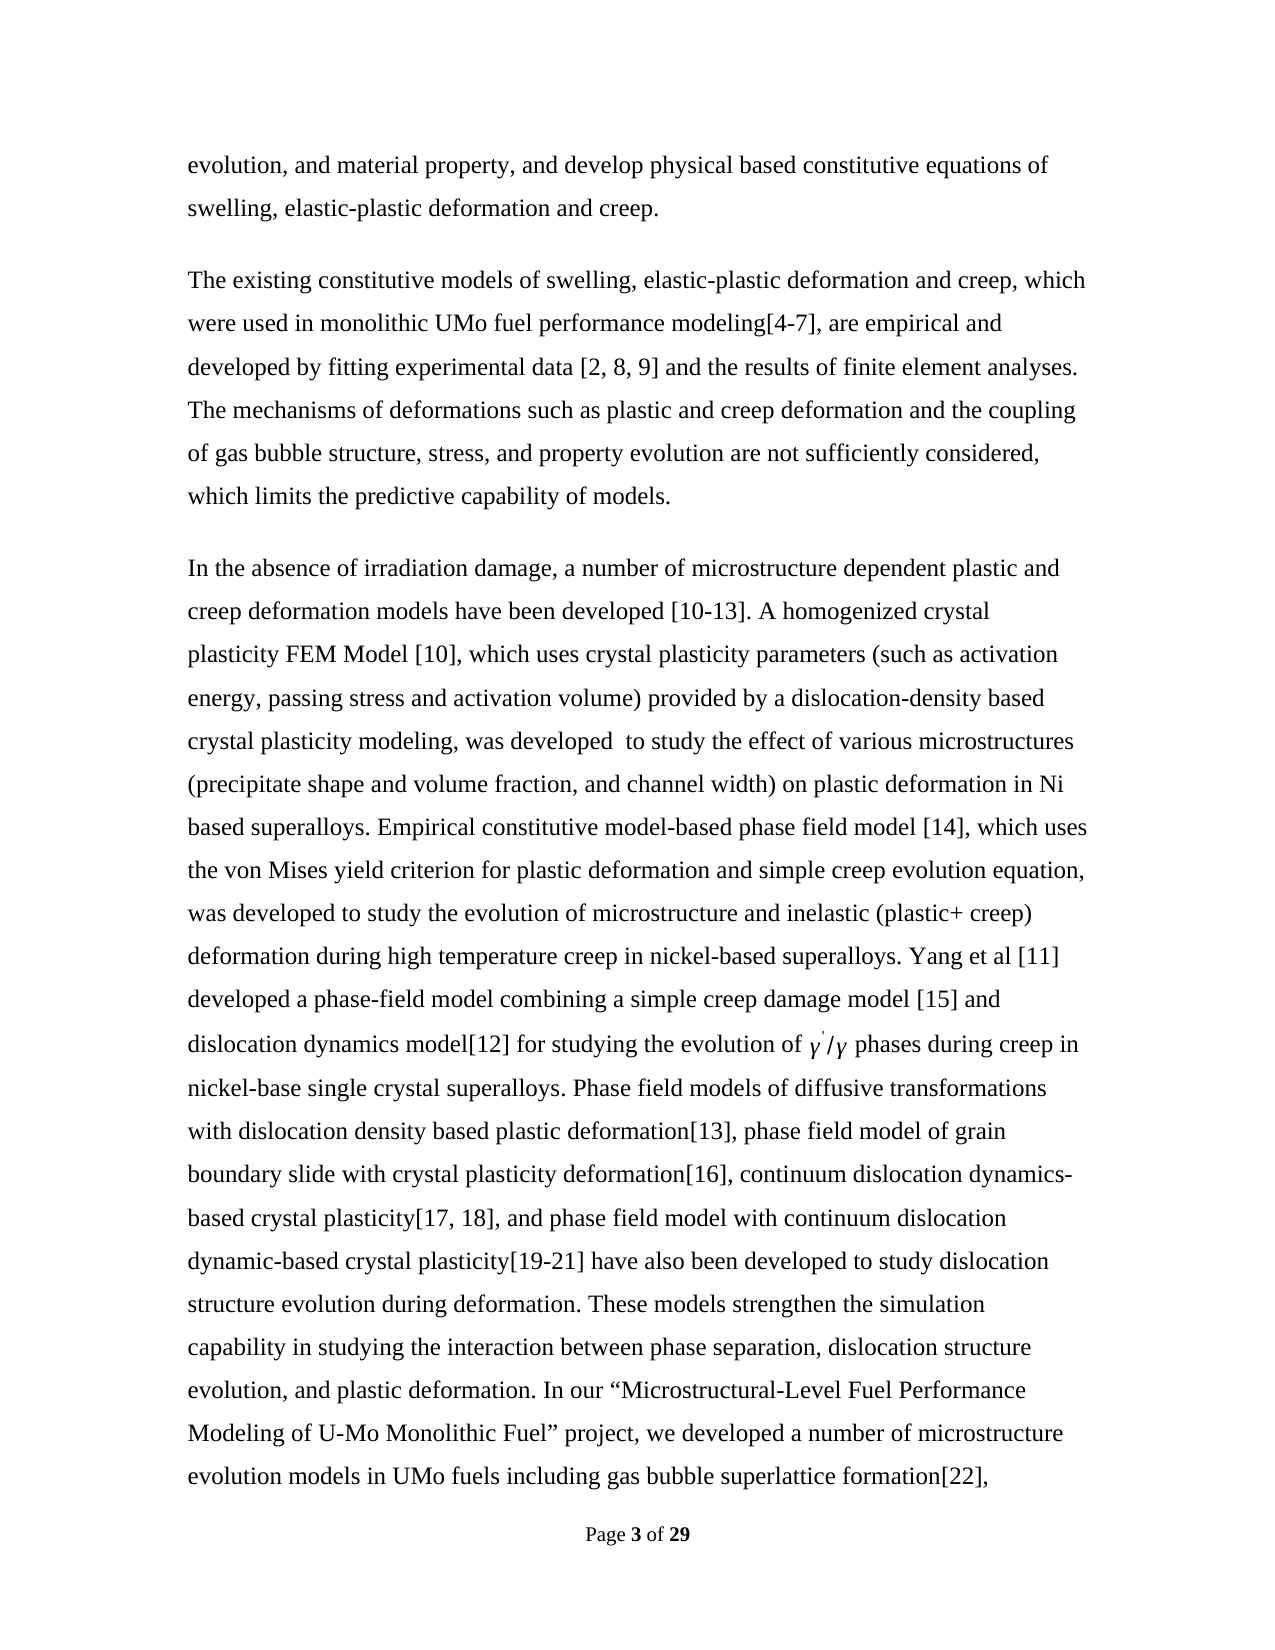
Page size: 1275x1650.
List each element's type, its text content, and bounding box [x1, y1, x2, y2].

text The existing constitutive models of swelling, elastic-plastic deformation and creep, which were used in monolithic UMo fuel performance modeling[4-7], are empirical and developed by fitting experimental data [2, 8, 9] and the results of finite element analyses. The mechanisms of deformations such as plastic and creep deformation and the coupling of gas bubble structure, stress, and property evolution are not sufficiently considered, which limits the predictive capability of models. [187, 265, 1087, 510]
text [187, 150, 1087, 222]
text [187, 553, 1087, 1490]
